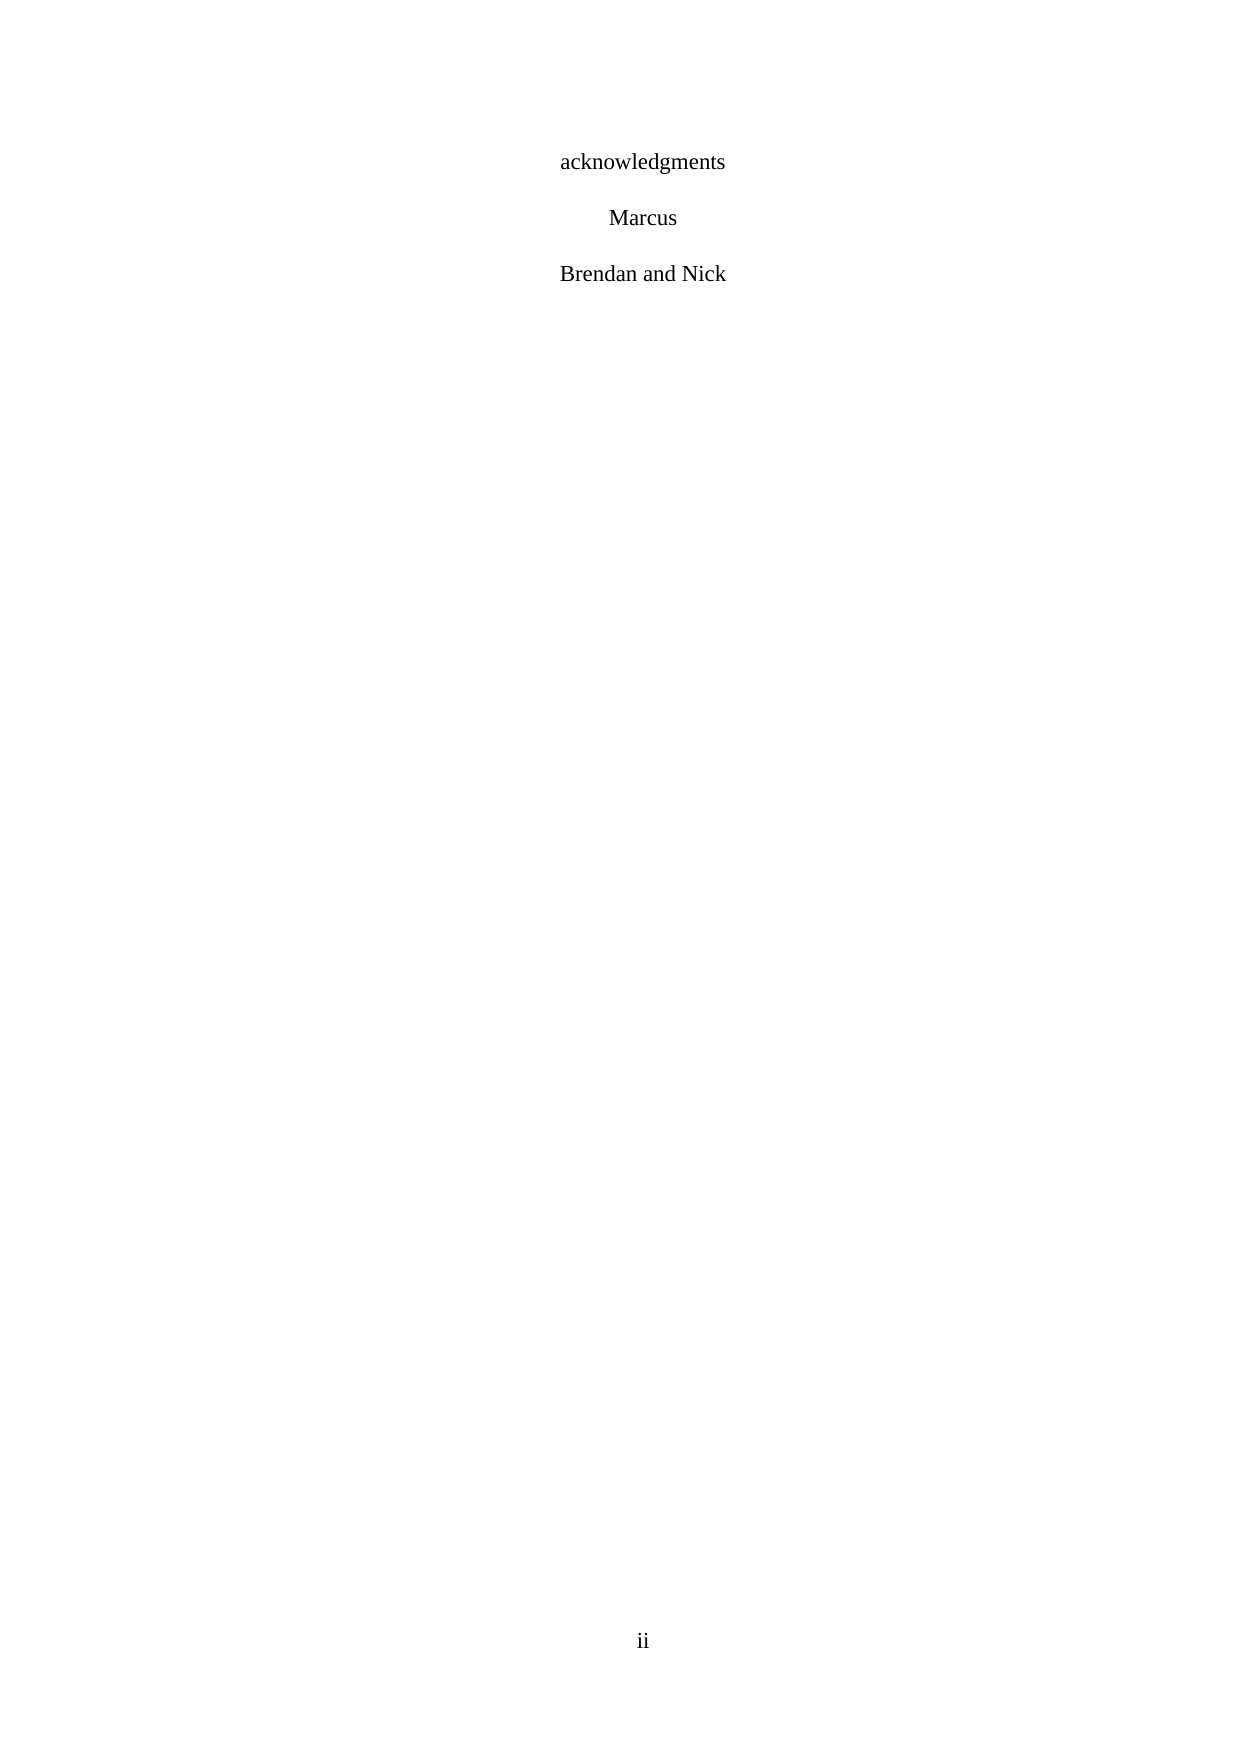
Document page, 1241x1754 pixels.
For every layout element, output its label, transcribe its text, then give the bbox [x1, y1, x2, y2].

text Marcus [148, 204, 1063, 230]
text Brendan and Nick [148, 260, 1063, 286]
text acknowledgments [148, 148, 1063, 174]
